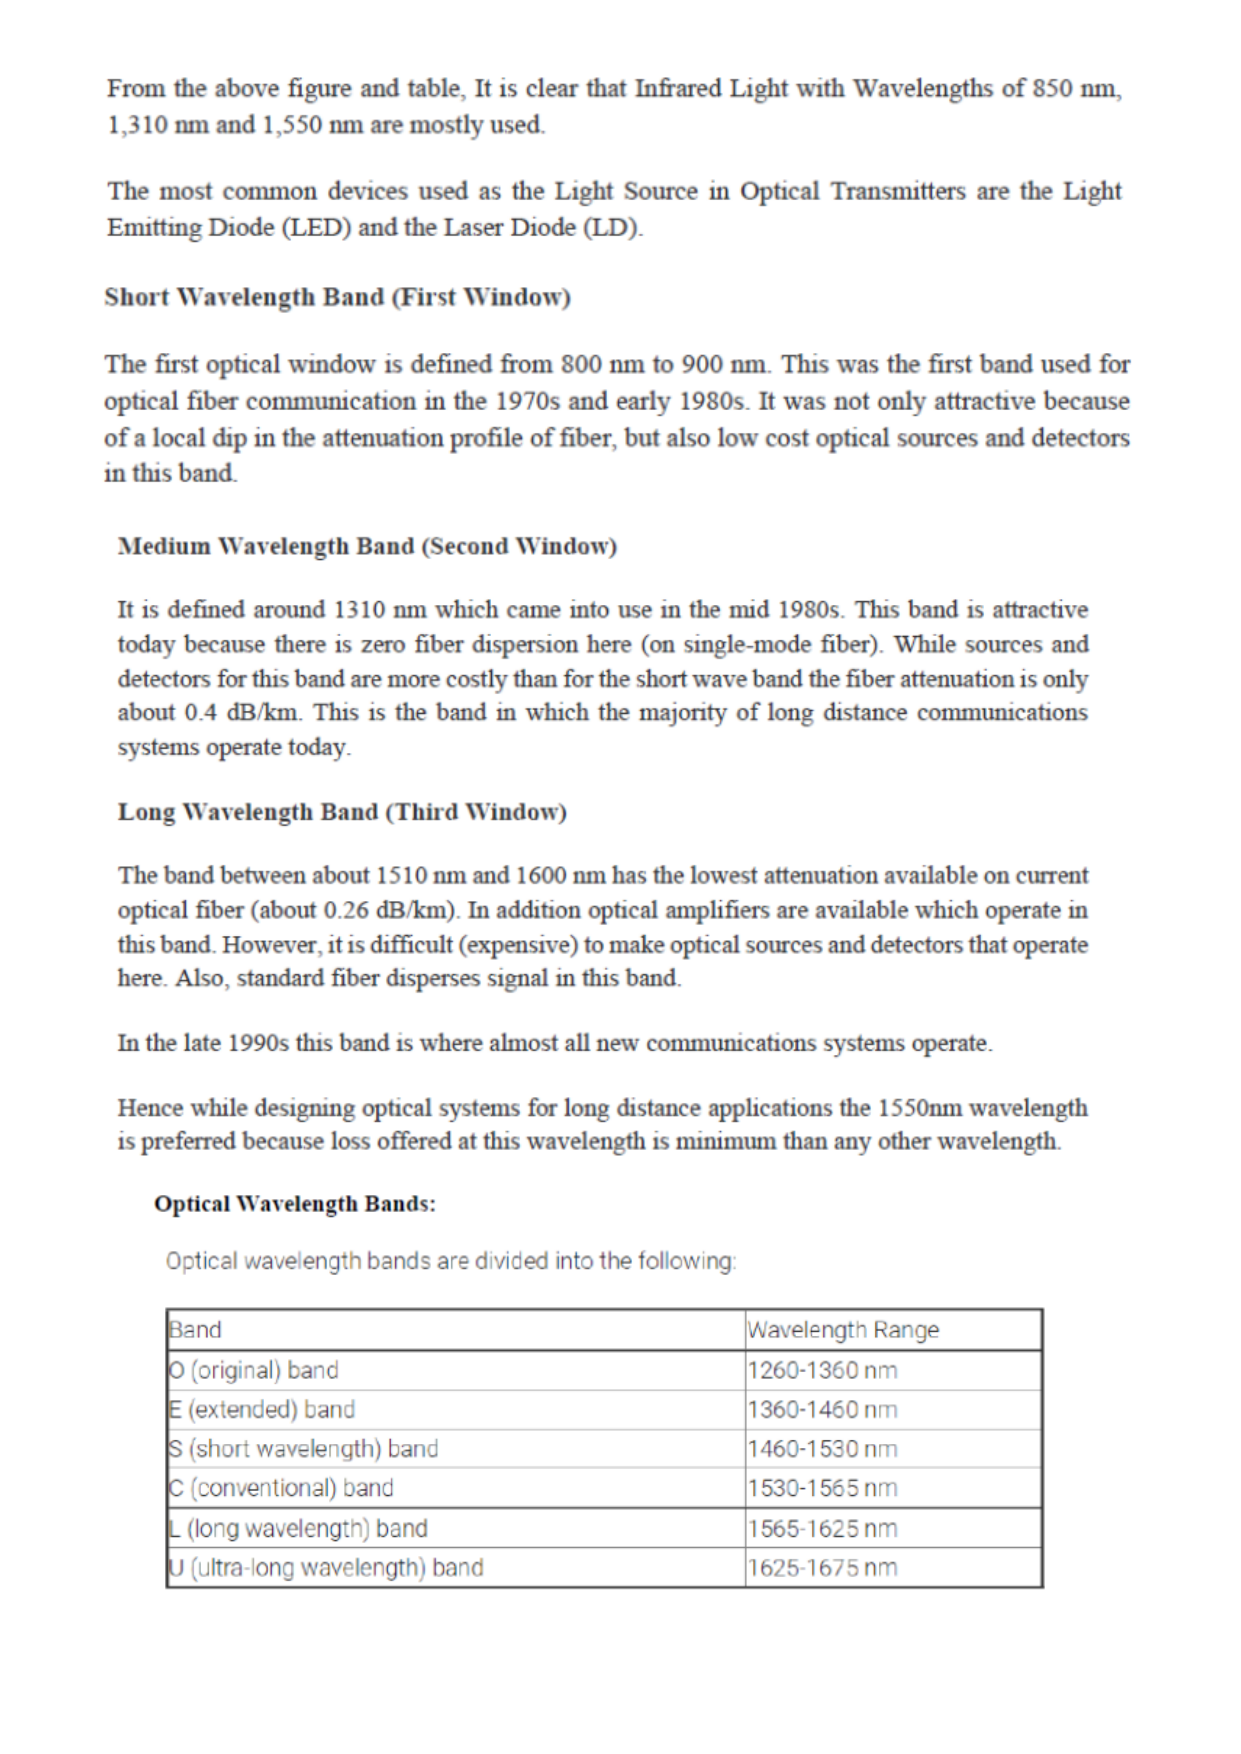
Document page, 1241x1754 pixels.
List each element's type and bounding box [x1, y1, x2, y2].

picture [97, 59, 1164, 1603]
